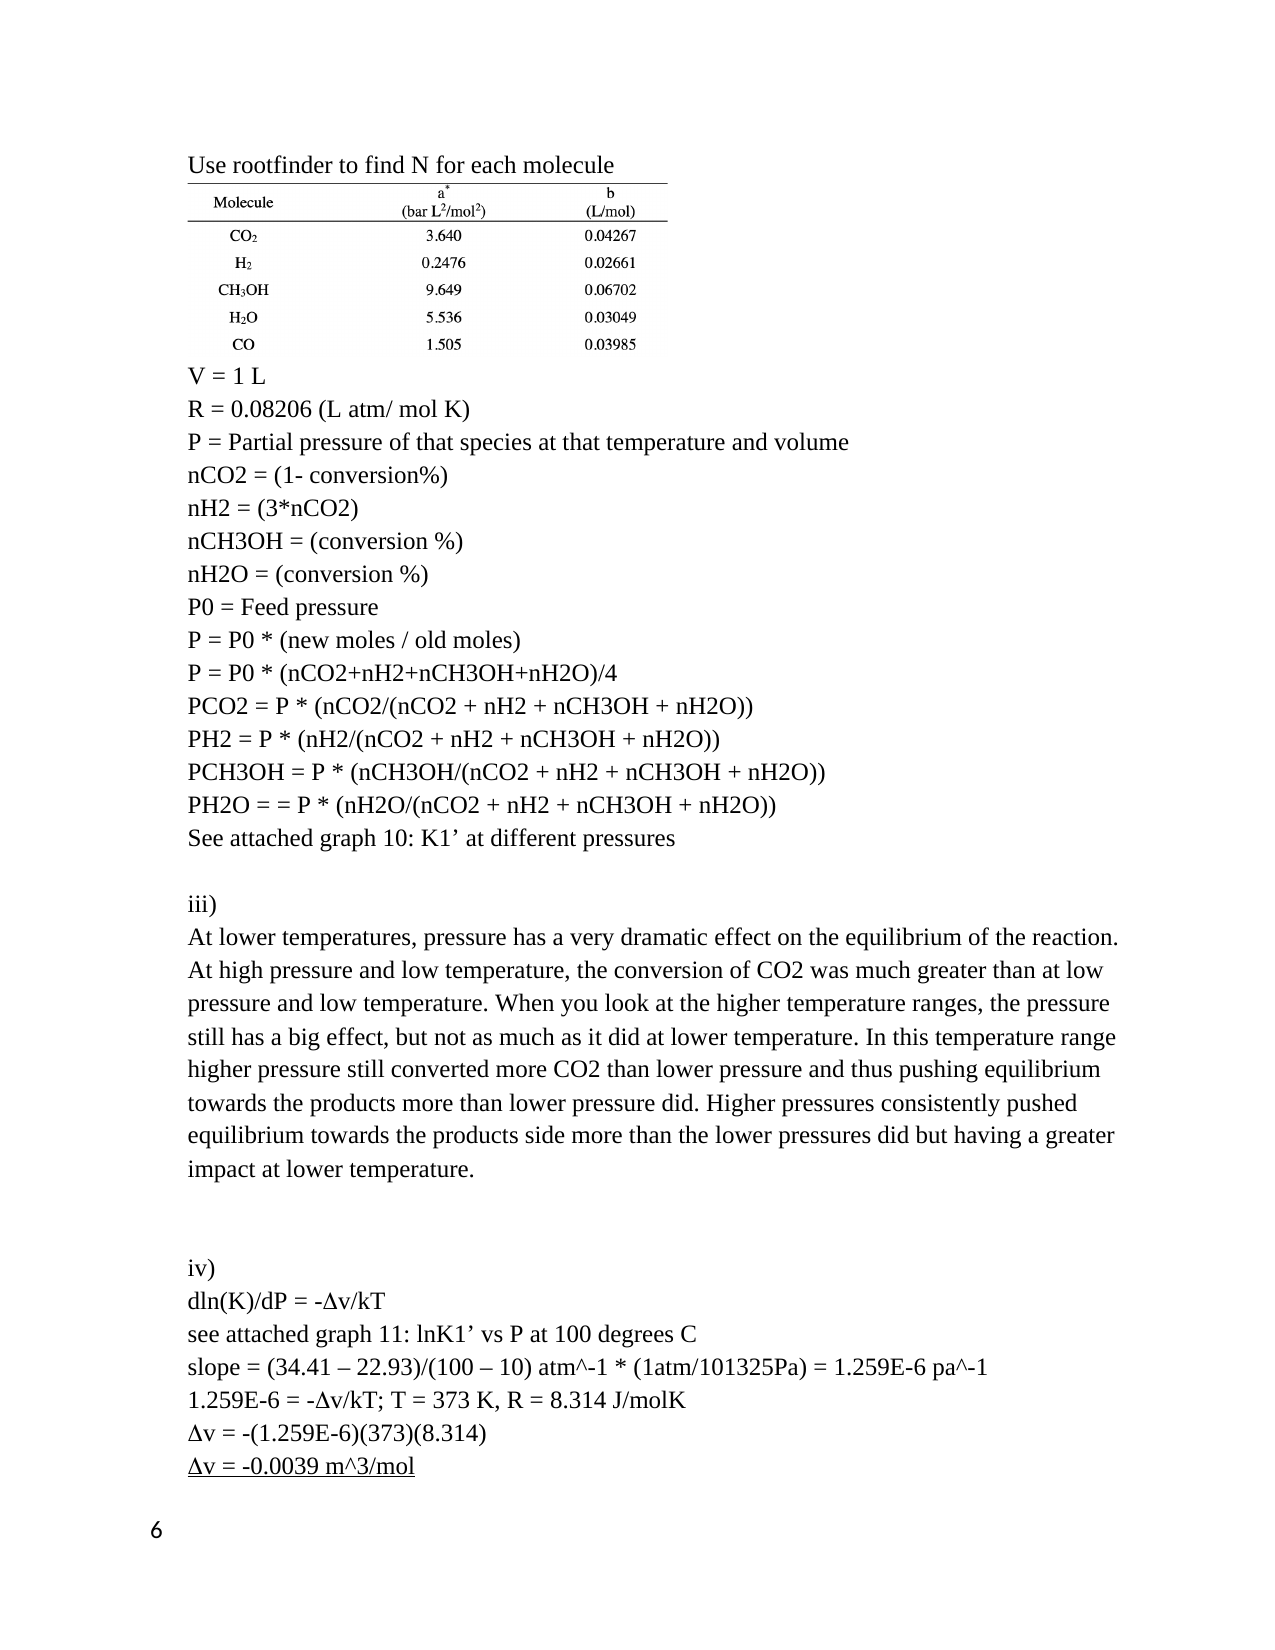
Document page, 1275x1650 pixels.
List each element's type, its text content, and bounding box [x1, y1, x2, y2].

text PH2 = P * (nH2/(nCO2 + nH2 + nCH3OH + nH2O)) [187, 724, 1125, 753]
text V = 1 L [187, 361, 1125, 390]
text see attached graph 11: lnK1’ vs P at 100 degrees C [187, 1319, 1125, 1347]
text At lower temperatures, pressure has a very dramatic effect on the equilibrium of the reaction. At high pressure and low temperature, the conversion of CO2 was much greater than at low pressure and low temperature. When you look at the higher temperature ranges, the pressure still has a big effect, but not as much as it did at lower temperature. In this temperature range higher pressure still converted more CO2 than lower pressure and thus pushing equilibrium towards the products more than lower pressure did. Higher pressures consistently pushed equilibrium towards the products side more than the lower pressures did but having a greater impact at lower temperature. [187, 922, 1125, 1182]
text nH2 = (3*nCO2) [187, 493, 1125, 522]
text Use rootfinder to find N for each molecule [187, 150, 1125, 179]
text P0 = Feed pressure [187, 592, 1125, 621]
text iii) [187, 889, 1125, 918]
text See attached graph 10: K1’ at different pressures [187, 823, 1125, 852]
text nCH3OH = (conversion %) [187, 526, 1125, 555]
text iv) [187, 1253, 1125, 1281]
text Dv = -(1.259E-6)(373)(8.314) [187, 1418, 1125, 1447]
picture [187, 183, 668, 357]
text 1.259E-6 = -Dv/kT; T = 373 K, R = 8.314 J/molK [187, 1385, 1125, 1413]
text PH2O = = P * (nH2O/(nCO2 + nH2 + nCH3OH + nH2O)) [187, 790, 1125, 819]
text R = 0.08206 (L atm/ mol K) [187, 394, 1125, 423]
text Dv = -0.0039 m^3/mol [187, 1451, 1125, 1479]
text P = P0 * (new moles / old moles) [187, 625, 1125, 654]
text P = P0 * (nCO2+nH2+nCH3OH+nH2O)/4 [187, 658, 1125, 687]
text nH2O = (conversion %) [187, 559, 1125, 588]
text dln(K)/dP = -Dv/kT [187, 1286, 1125, 1314]
text nCO2 = (1- conversion%) [187, 460, 1125, 489]
text P = Partial pressure of that species at that temperature and volume [187, 427, 1125, 456]
text slope = (34.41 – 22.93)/(100 – 10) atm^-1 * (1atm/101325Pa) = 1.259E-6 pa^-1 [187, 1352, 1125, 1381]
text PCH3OH = P * (nCH3OH/(nCO2 + nH2 + nCH3OH + nH2O)) [187, 757, 1125, 786]
text PCO2 = P * (nCO2/(nCO2 + nH2 + nCH3OH + nH2O)) [187, 691, 1125, 720]
